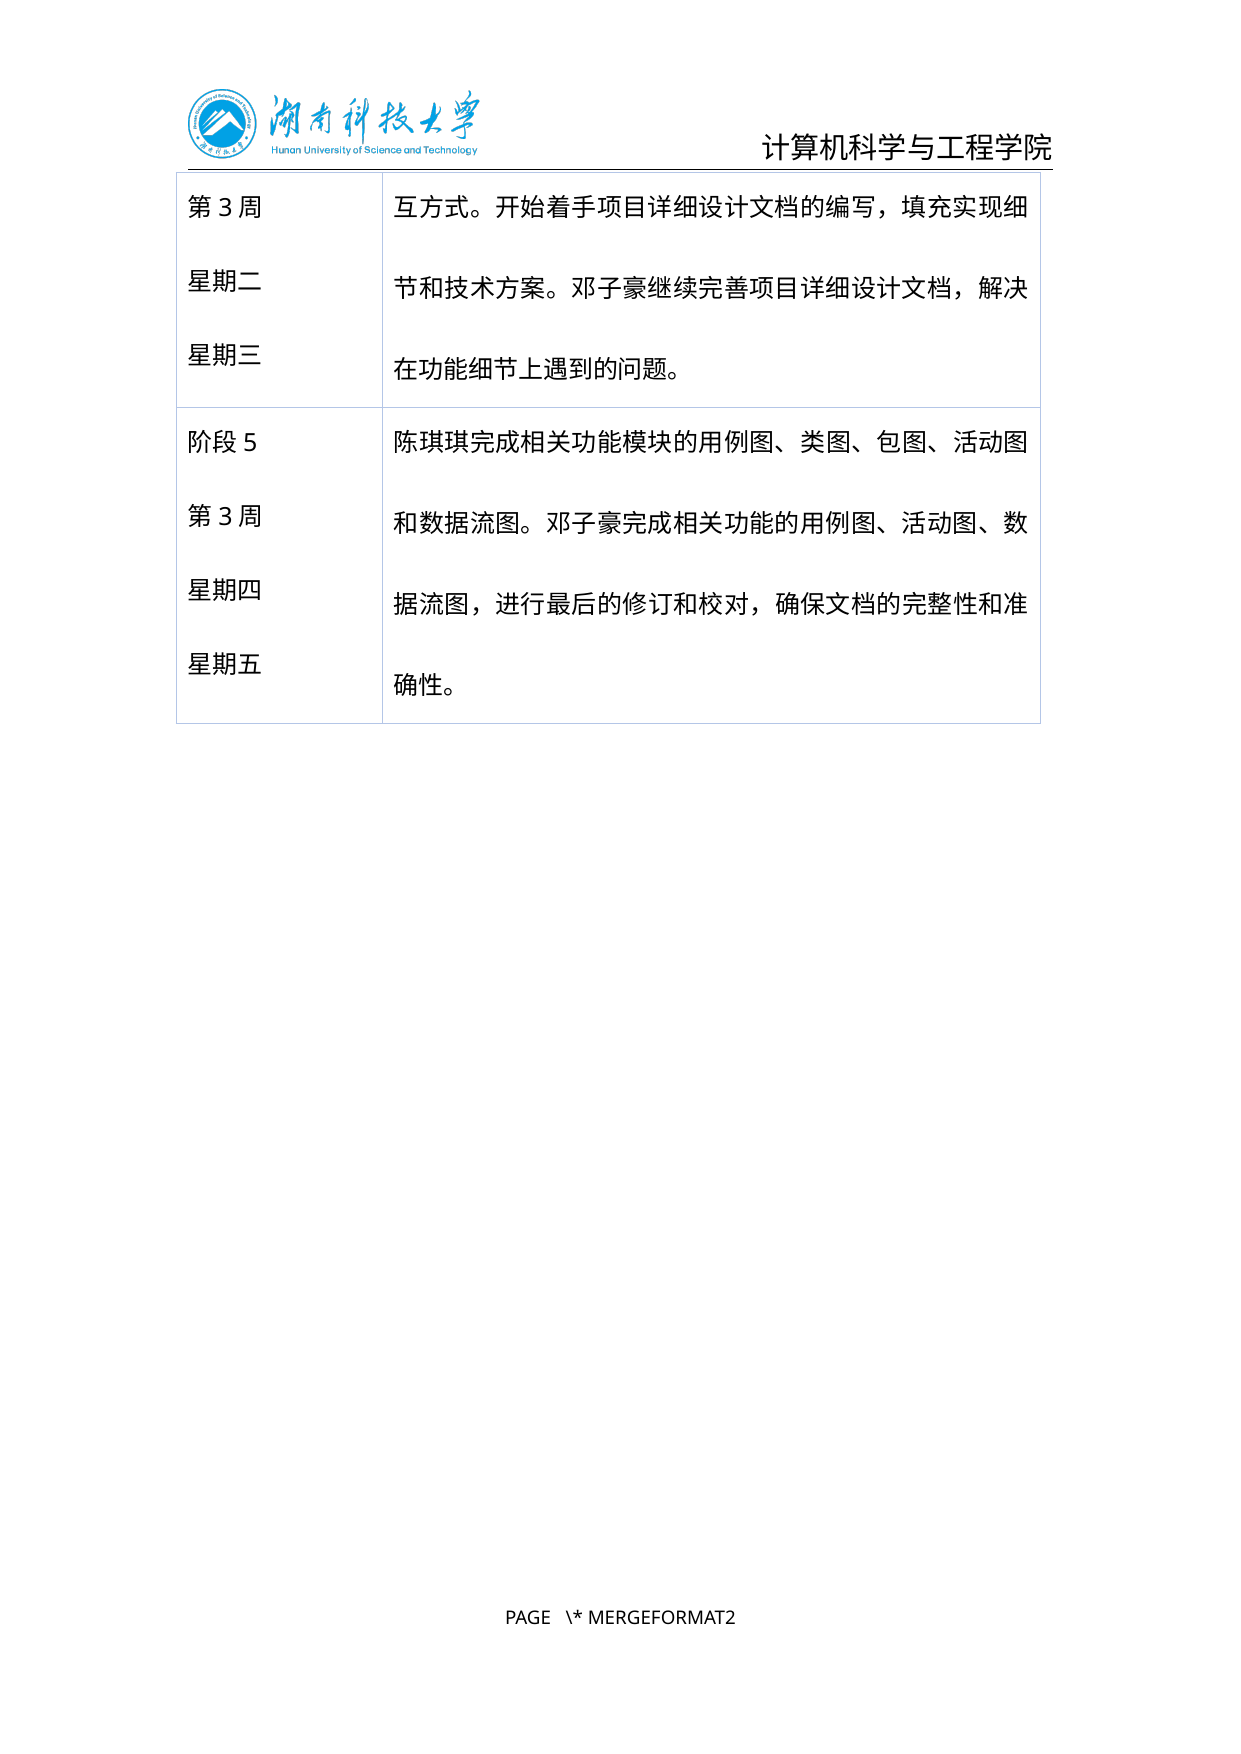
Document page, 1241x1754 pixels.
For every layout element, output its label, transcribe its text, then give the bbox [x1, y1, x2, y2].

table_cell 陈琪琪继续完善概要设计规约，明确模块之间的关系和交互方式。开始着手项目详细设计文档的编写，填充实现细节和技术方案。邓子豪继续完善项目详细设计文档，解决在功能细节上遇到的问题。 [383, 173, 1040, 407]
table_cell 陈琪琪完成相关功能模块的用例图、类图、包图、活动图和数据流图。邓子豪完成相关功能的用例图、活动图、数据流图，进行最后的修订和校对，确保文档的完整性和准确性。 [383, 408, 1040, 723]
table_cell 阶段 5 第 3 周 星期四 星期五 [177, 408, 382, 723]
table_cell 阶段 4 第 3 周 星期二 星期三 [177, 173, 382, 407]
picture [187, 88, 480, 159]
